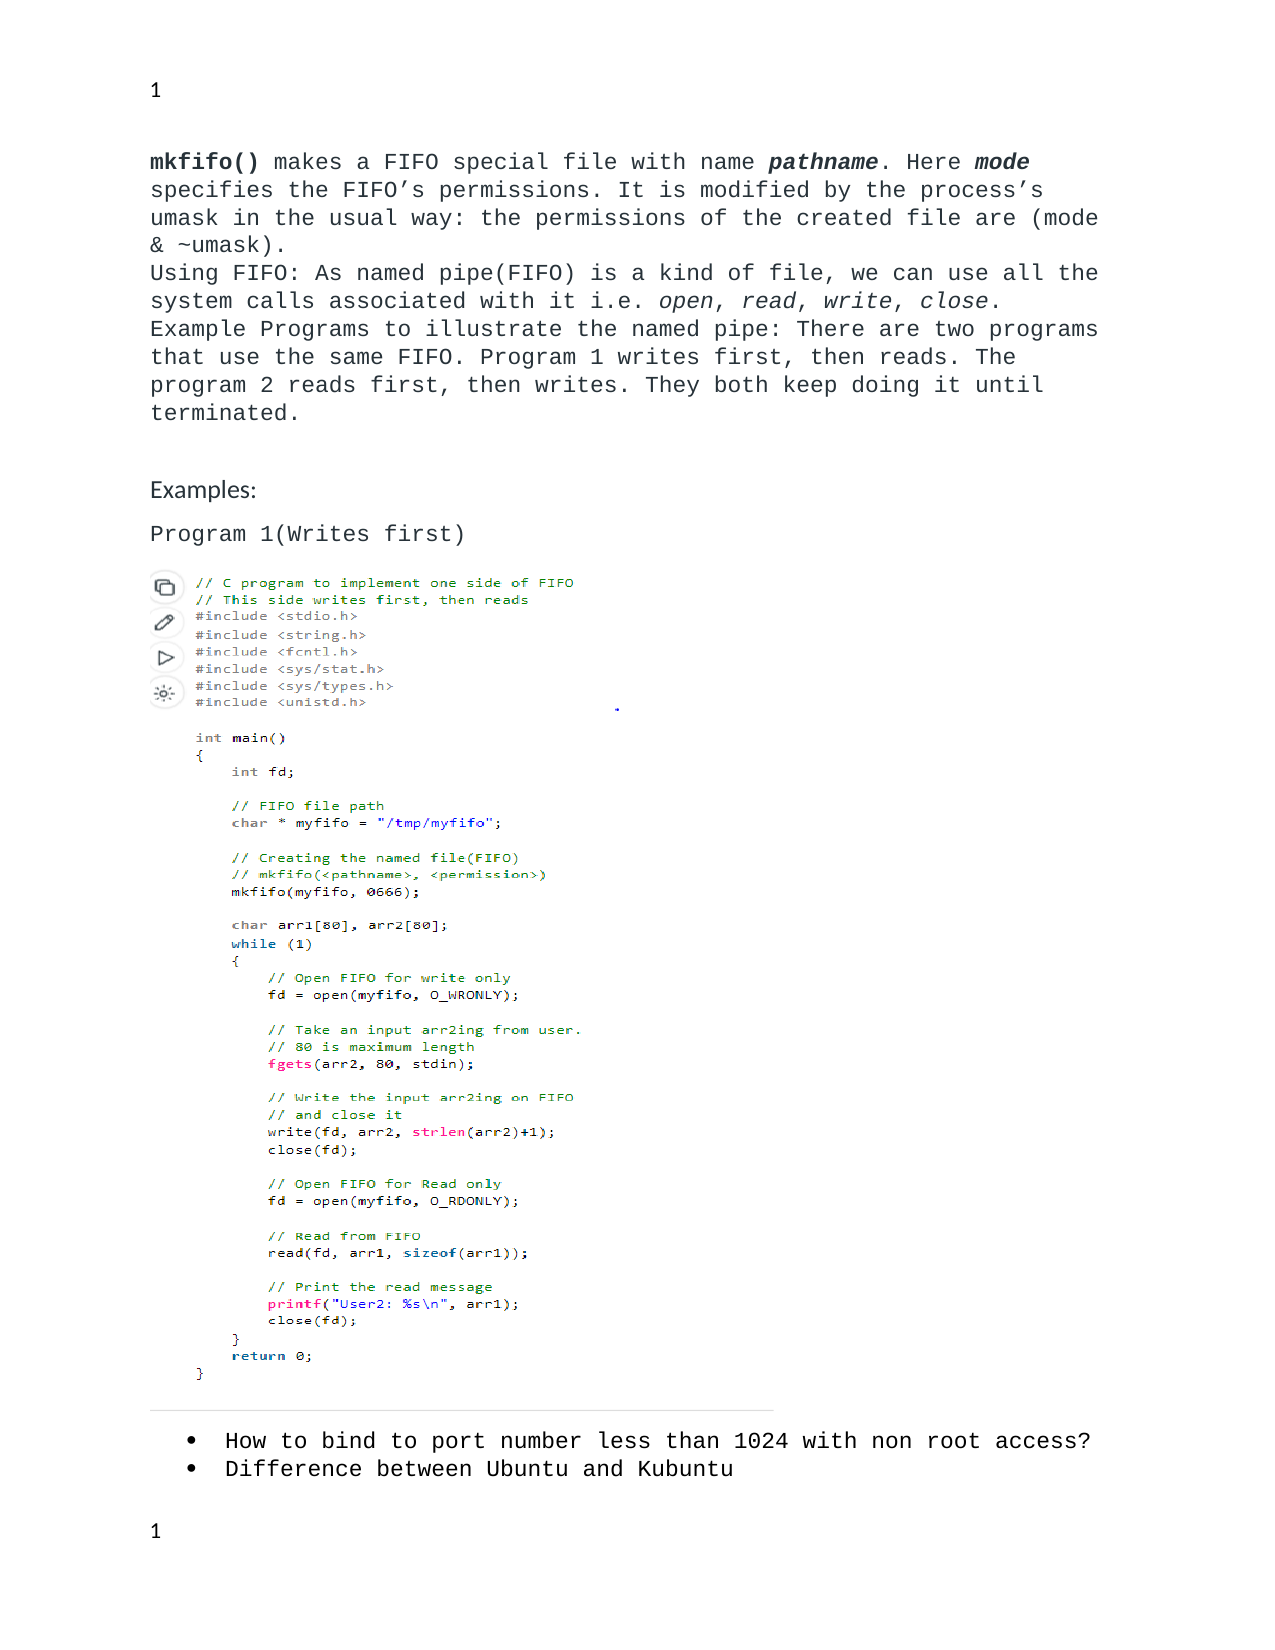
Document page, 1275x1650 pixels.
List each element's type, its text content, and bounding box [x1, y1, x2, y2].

text Examples: [150, 473, 1125, 504]
text mkfifo() makes a FIFO special file with name pathname. Here mode specifies the FIFO’s permissions. It is modified by the process’s umask in the usual way: the permissions of the created file are (mode & ~umask). Using FIFO: As named pipe(FIFO) is a kind of file, we can use all the system calls associated with it i.e. open, read, write, close. Example Programs to illustrate the named pipe: There are two programs that use the same FIFO. Program 1 writes first, then reads. The program 2 reads first, then writes. They both keep doing it until terminated. [150, 150, 1125, 455]
picture [150, 566, 774, 1412]
text Program 1(Writes first) [150, 523, 1125, 548]
list How to bind to port number less than 1024 with non root access? [187, 1429, 1125, 1455]
list Difference between Ubuntu and Kubuntu [187, 1457, 1125, 1483]
